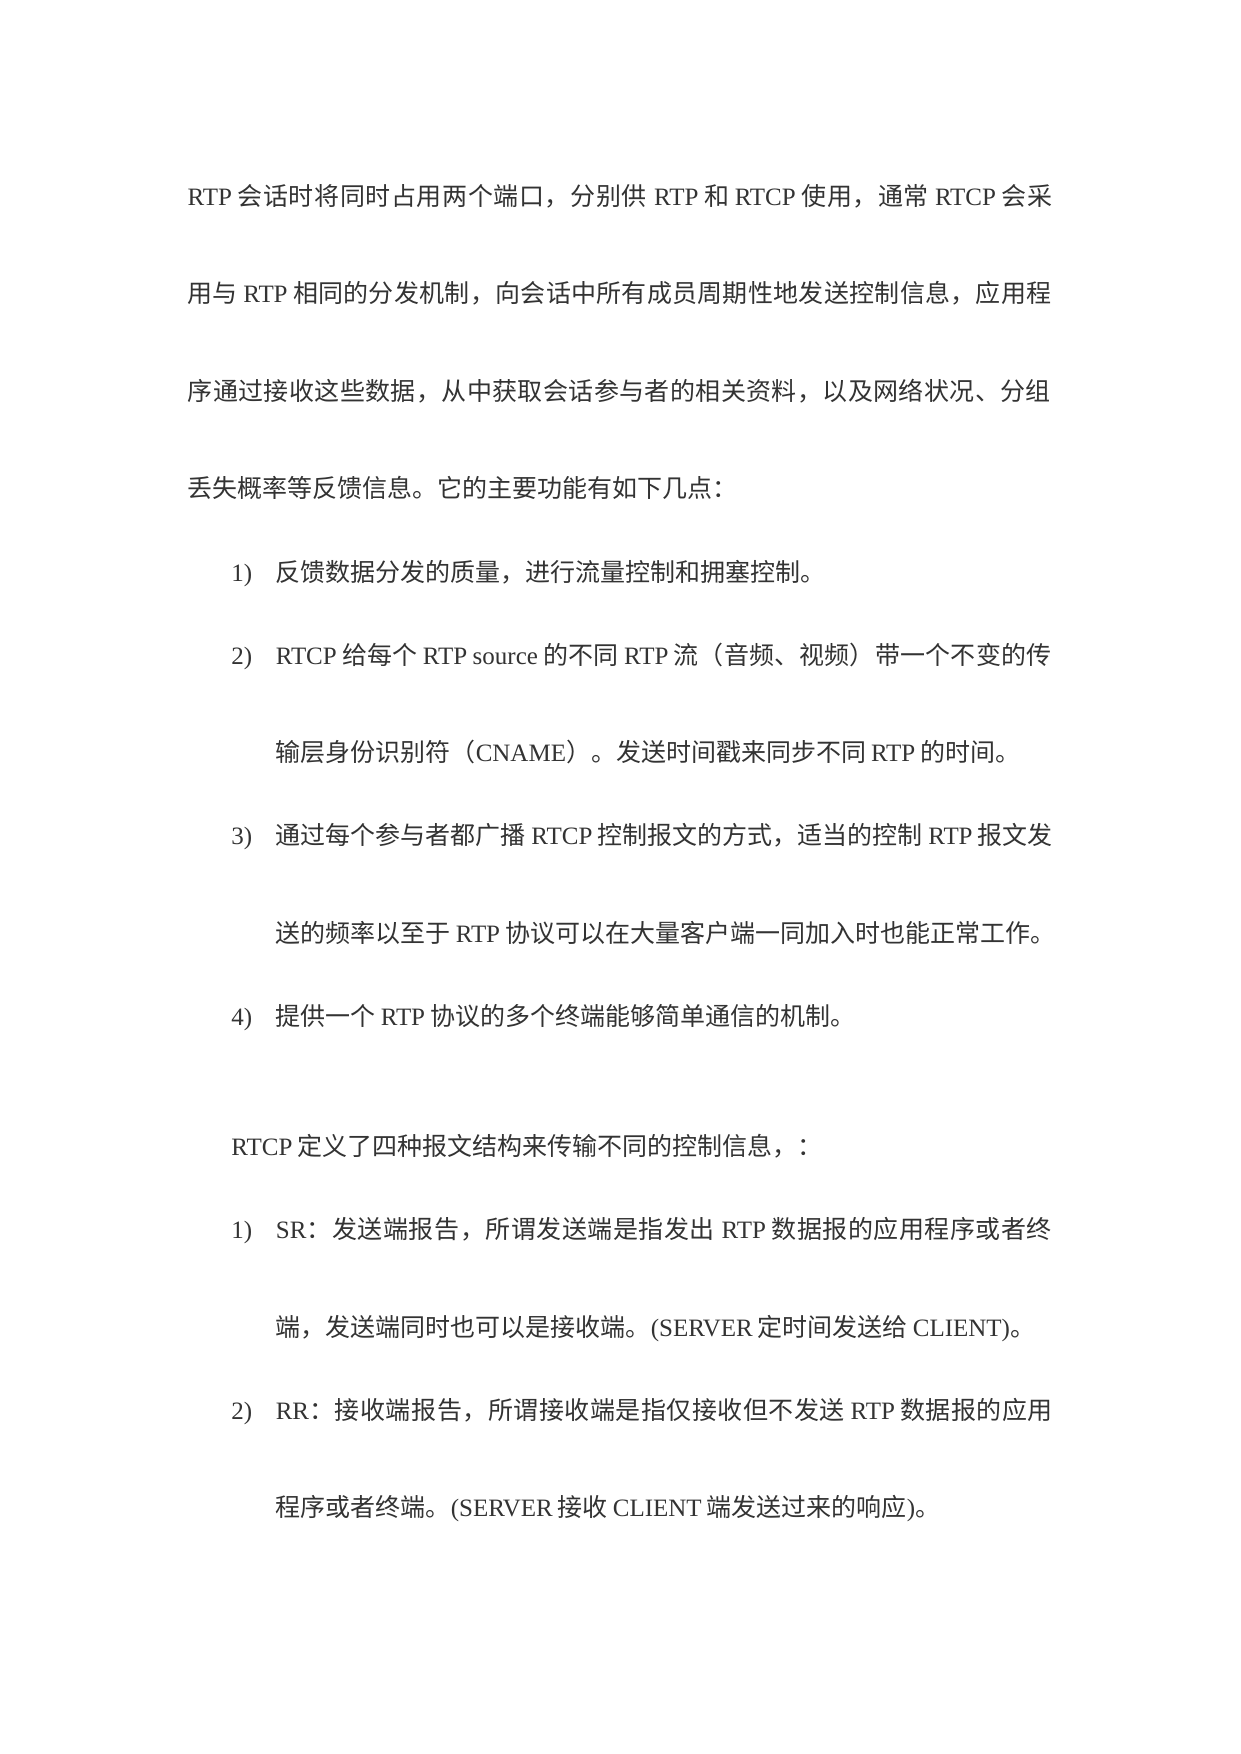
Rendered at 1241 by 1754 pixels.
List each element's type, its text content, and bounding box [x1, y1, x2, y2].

text RTCP定义了四种报文结构来传输不同的控制信息，： [187, 1112, 1053, 1177]
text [187, 162, 1053, 519]
list 通过每个参与者都广播RTCP控制报文的方式，适当的控制RTP报文发送的频率以至于RTP协议可以在大量客户端一同加入时也能正常工作。 [231, 801, 1053, 964]
list RTCP给每个RTP source的不同RTP流（音频、视频）带一个不变的传输层身份识别符（CNAME）。发送时间戳来同步不同RTP的时间。 [231, 621, 1053, 783]
list RR：接收端报告，所谓接收端是指仅接收但不发送RTP数据报的应用程序或者终端。(SERVER接收CLIENT端发送过来的响应)。 [231, 1376, 1053, 1538]
list 反馈数据分发的质量，进行流量控制和拥塞控制。 [231, 538, 1053, 603]
list SR：发送端报告，所谓发送端是指发出RTP数据报的应用程序或者终端，发送端同时也可以是接收端。(SERVER定时间发送给CLIENT)。 [231, 1195, 1053, 1358]
list 提供一个RTP协议的多个终端能够简单通信的机制。 [231, 982, 1053, 1047]
